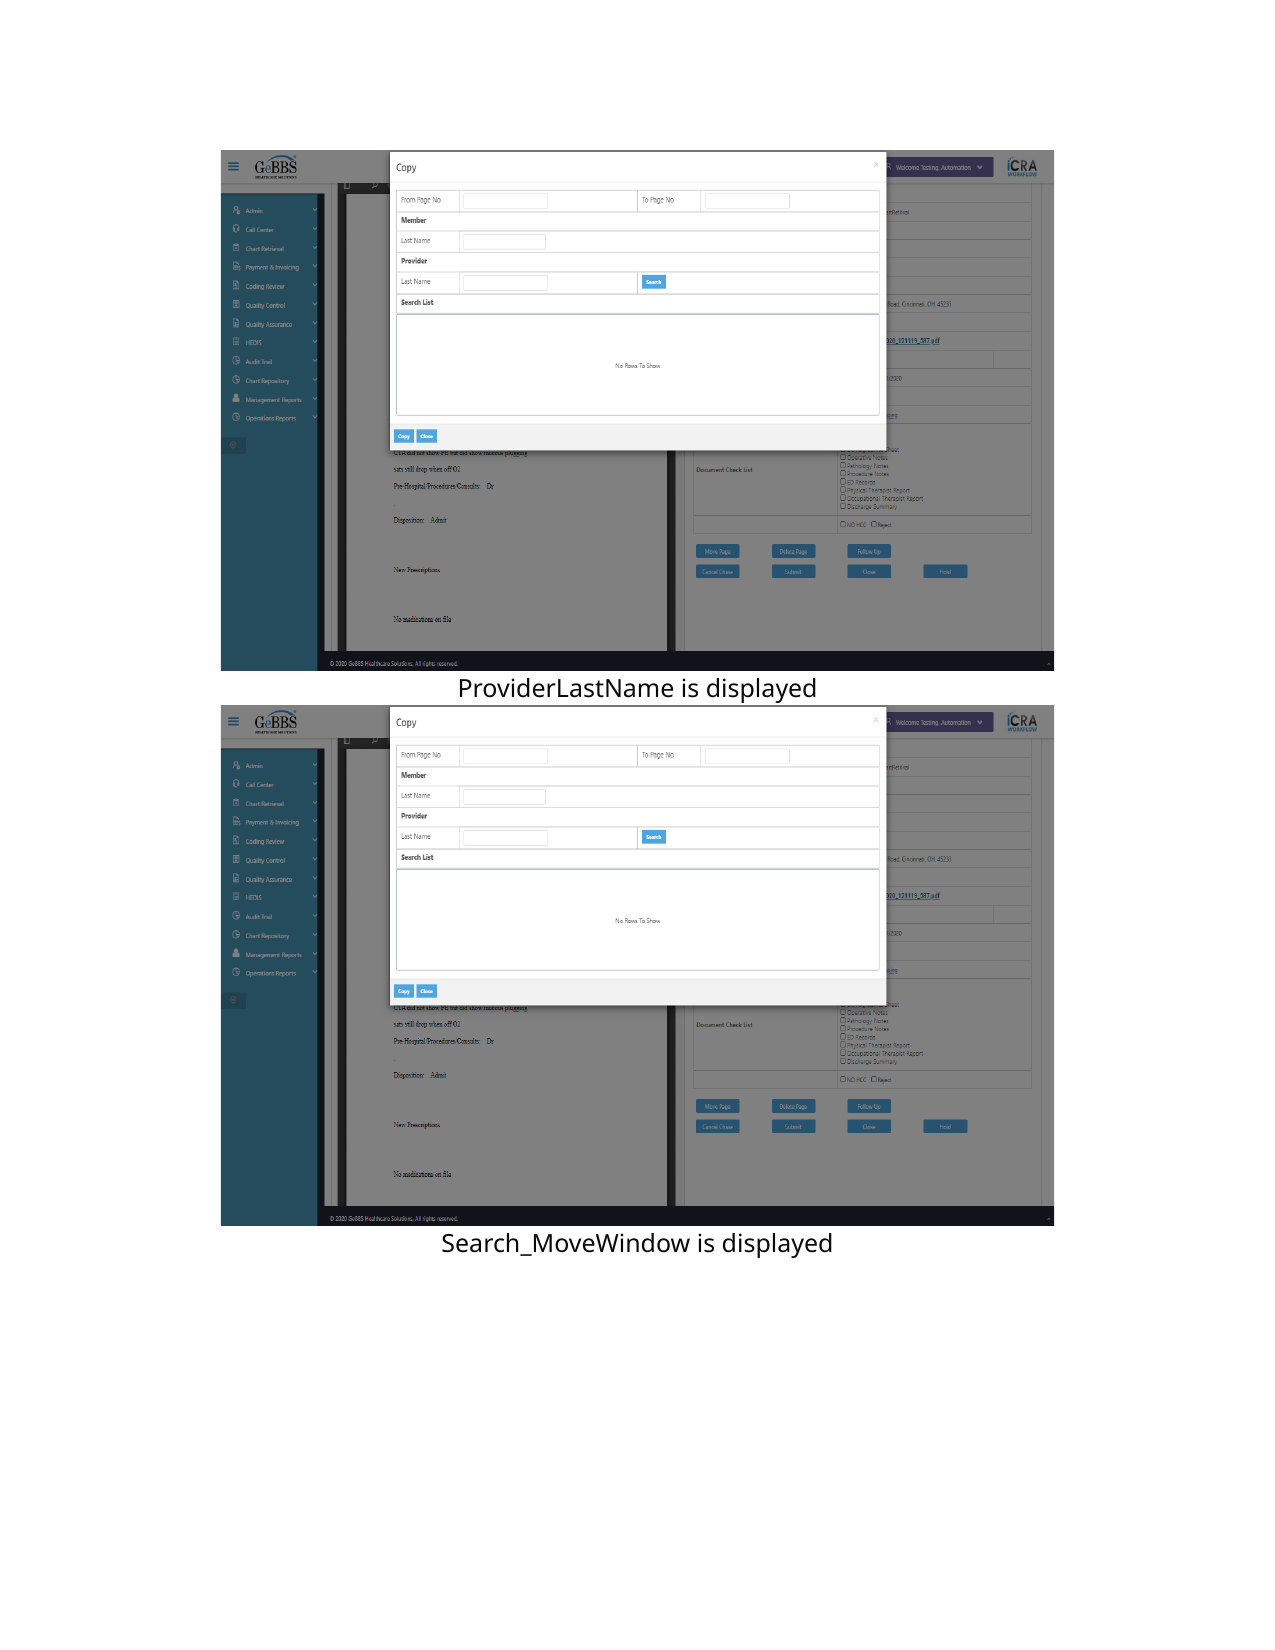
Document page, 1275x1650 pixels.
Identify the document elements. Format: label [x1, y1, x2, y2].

picture [220, 150, 1055, 671]
text [150, 150, 1125, 1260]
picture [220, 705, 1055, 1226]
